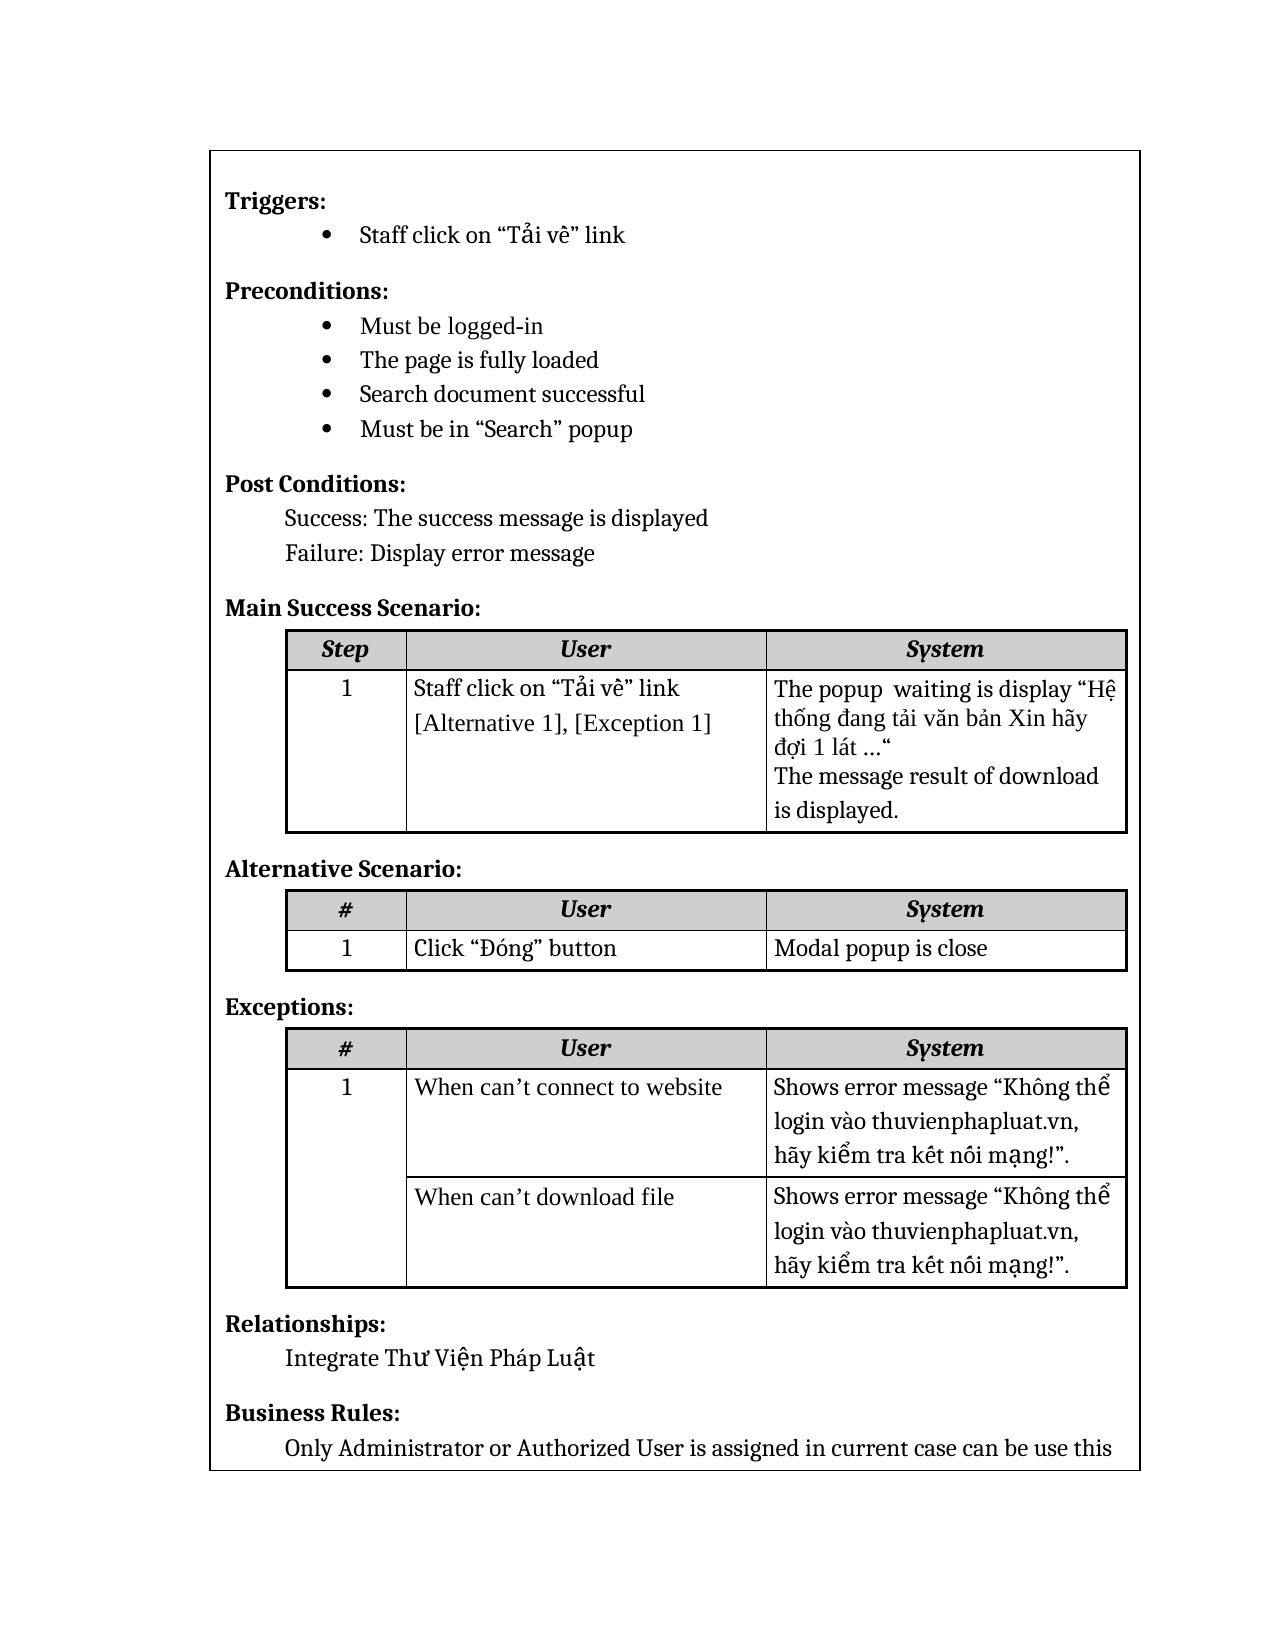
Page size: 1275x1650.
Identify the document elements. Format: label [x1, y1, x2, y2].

table_cell [211, 151, 1139, 1470]
